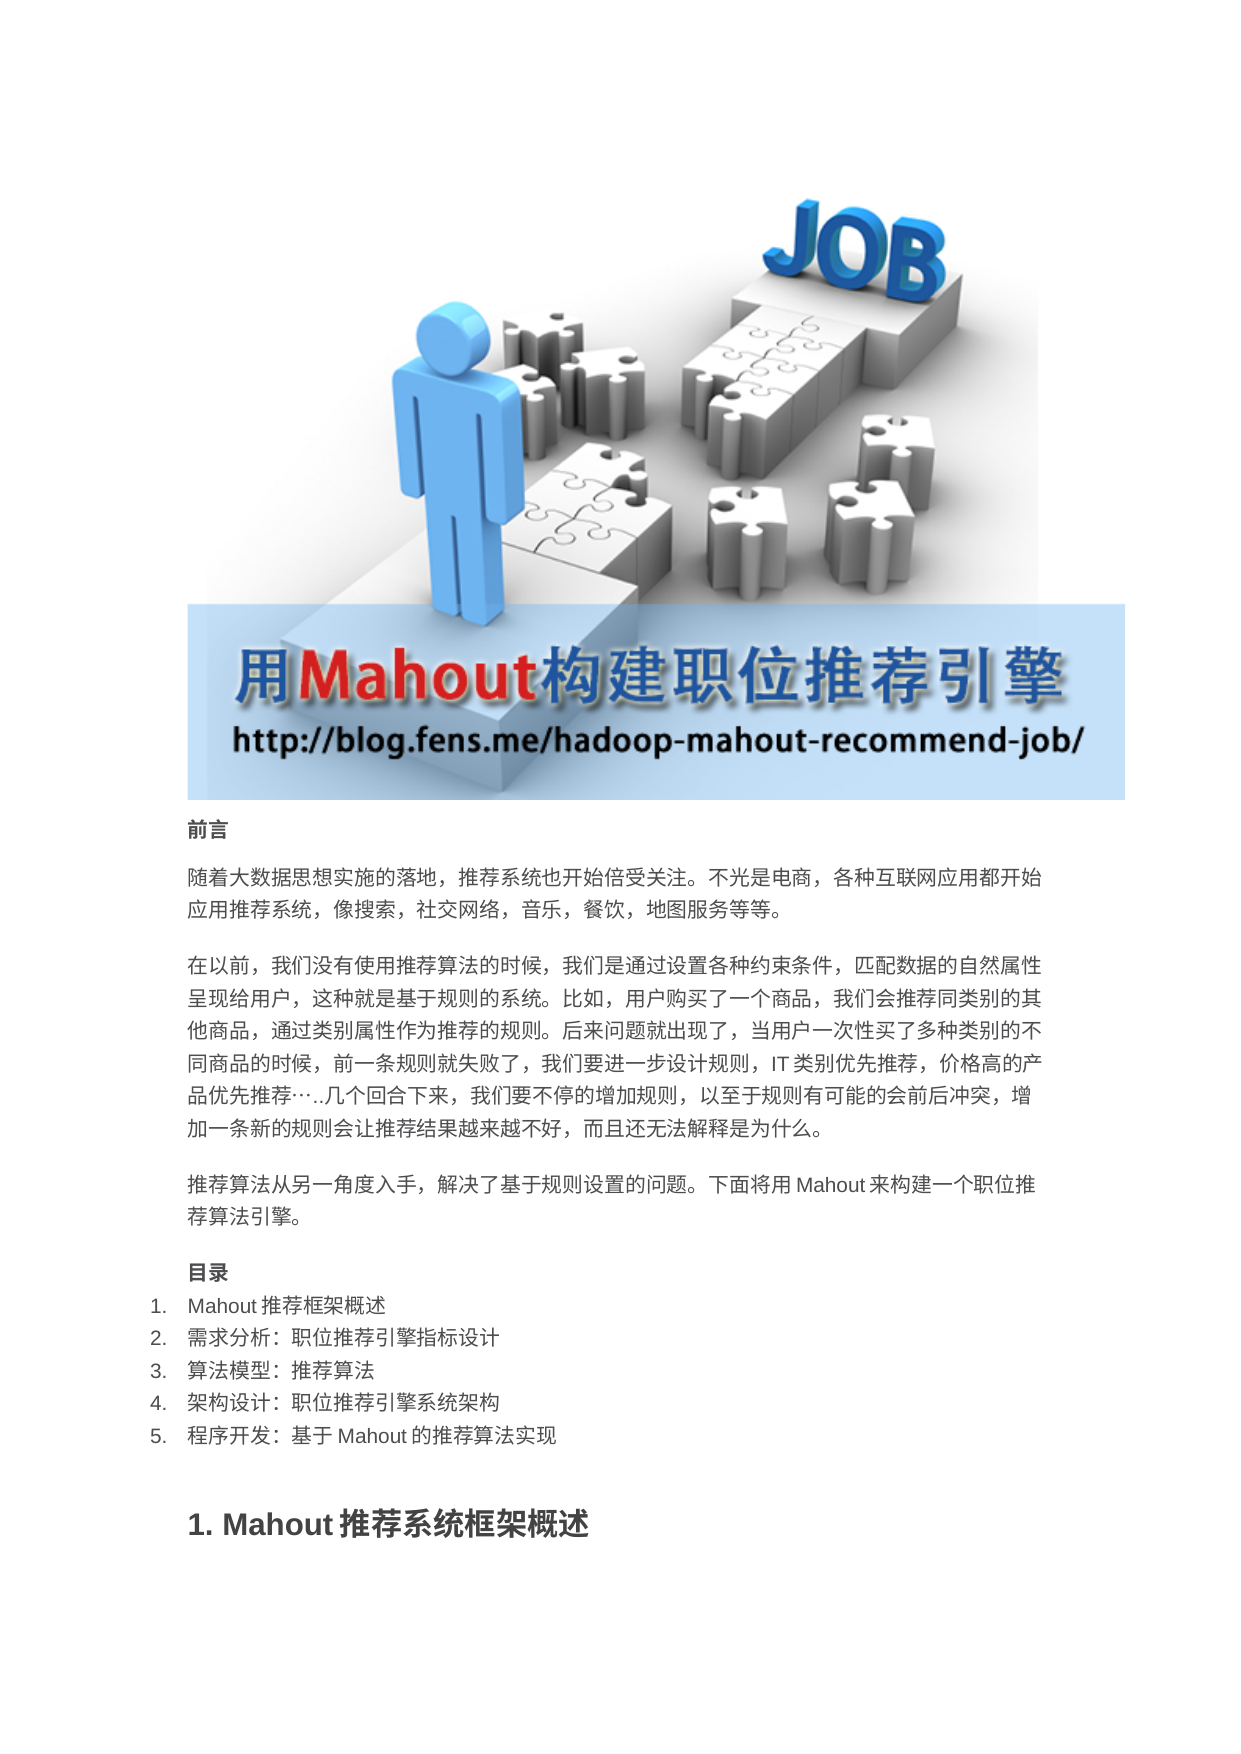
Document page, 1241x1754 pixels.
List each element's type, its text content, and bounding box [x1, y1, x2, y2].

picture [187, 174, 1125, 800]
text 推荐算法从另一角度入手，解决了基于规则设置的问题。下面将用Mahout来构建一个职位推荐算法引擎。 [187, 1167, 1053, 1232]
list 算法模型：推荐算法 [150, 1353, 1053, 1385]
text 在以前，我们没有使用推荐算法的时候，我们是通过设置各种约束条件，匹配数据的自然属性呈现给用户，这种就是基于规则的系统。比如，用户购买了一个商品，我们会推荐同类别的其他商品，通过类别属性作为推荐的规则。后来问题就出现了，当用户一次性买了多种类别的不同商品的时候，前一条规则就失败了，我们要进一步设计规则，IT类别优先推荐，价格高的产品优先推荐…..几个回合下来，我们要不停的增加规则，以至于规则有可能的会前后冲突，增加一条新的规则会让推荐结果越来越不好，而且还无法解释是为什么。 [187, 948, 1053, 1143]
text 前言 [187, 812, 1053, 844]
list 需求分析：职位推荐引擎指标设计 [150, 1320, 1053, 1353]
list 架构设计：职位推荐引擎系统架构 [150, 1385, 1053, 1418]
list Mahout推荐框架概述 [150, 1288, 1053, 1320]
text 1. Mahout推荐系统框架概述 [187, 1489, 1053, 1554]
list 程序开发：基于Mahout的推荐算法实现 [150, 1418, 1053, 1450]
text 目录 [187, 1255, 1053, 1288]
text 随着大数据思想实施的落地，推荐系统也开始倍受关注。不光是电商，各种互联网应用都开始应用推荐系统，像搜索，社交网络，音乐，餐饮，地图服务等等。 [187, 860, 1053, 925]
